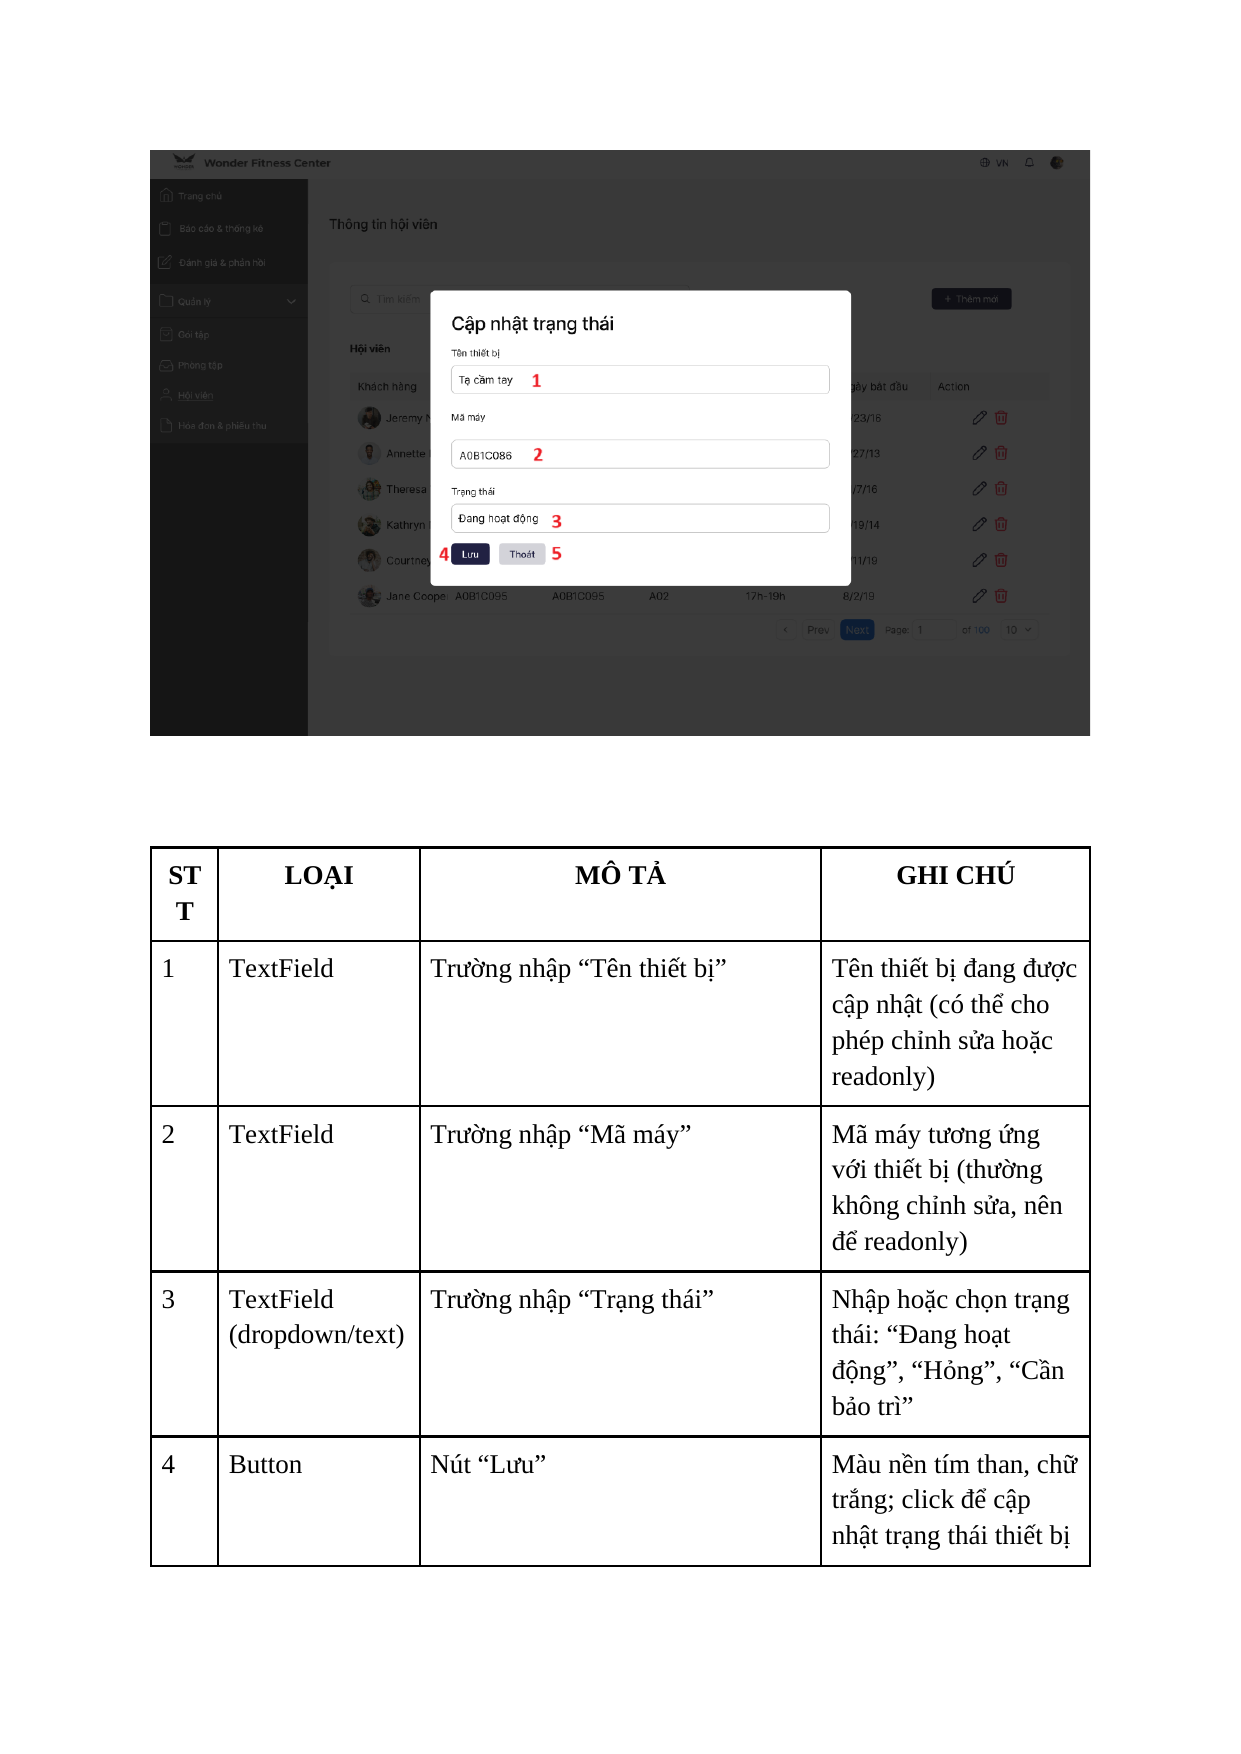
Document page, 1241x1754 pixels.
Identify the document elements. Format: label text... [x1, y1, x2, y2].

table_cell 4 [152, 1438, 217, 1565]
table_header MÔ TẢ [421, 849, 820, 940]
table_cell 3 [152, 1273, 217, 1435]
table_cell Trường nhập “Tên thiết bị” [421, 942, 820, 1105]
picture [150, 150, 1091, 736]
table_cell Button [219, 1438, 419, 1565]
table_header GHI CHÚ [822, 849, 1089, 940]
table_cell Màu nền tím than, chữ trắng; click để cập nhật trạng thái thiết bị [822, 1438, 1089, 1565]
table_cell TextField [219, 1107, 419, 1270]
table_cell Nút “Lưu” [421, 1438, 820, 1565]
table_header STT [152, 849, 217, 940]
table_header LOẠI [219, 849, 419, 940]
table_cell TextField [219, 942, 419, 1105]
table_cell Trường nhập “Mã máy” [421, 1107, 820, 1270]
table_cell 1 [152, 942, 217, 1105]
table_cell TextField (dropdown/text) [219, 1273, 419, 1435]
table_cell Trường nhập “Trạng thái” [421, 1273, 820, 1435]
table_cell Nhập hoặc chọn trạng thái: “Đang hoạt động”, “Hỏng”, “Cần bảo trì” [822, 1273, 1089, 1435]
table_cell Tên thiết bị đang được cập nhật (có thể cho phép chỉnh sửa hoặc readonly) [822, 942, 1089, 1105]
table_cell 2 [152, 1107, 217, 1270]
table_cell Mã máy tương ứng với thiết bị (thường không chỉnh sửa, nên để readonly) [822, 1107, 1089, 1270]
